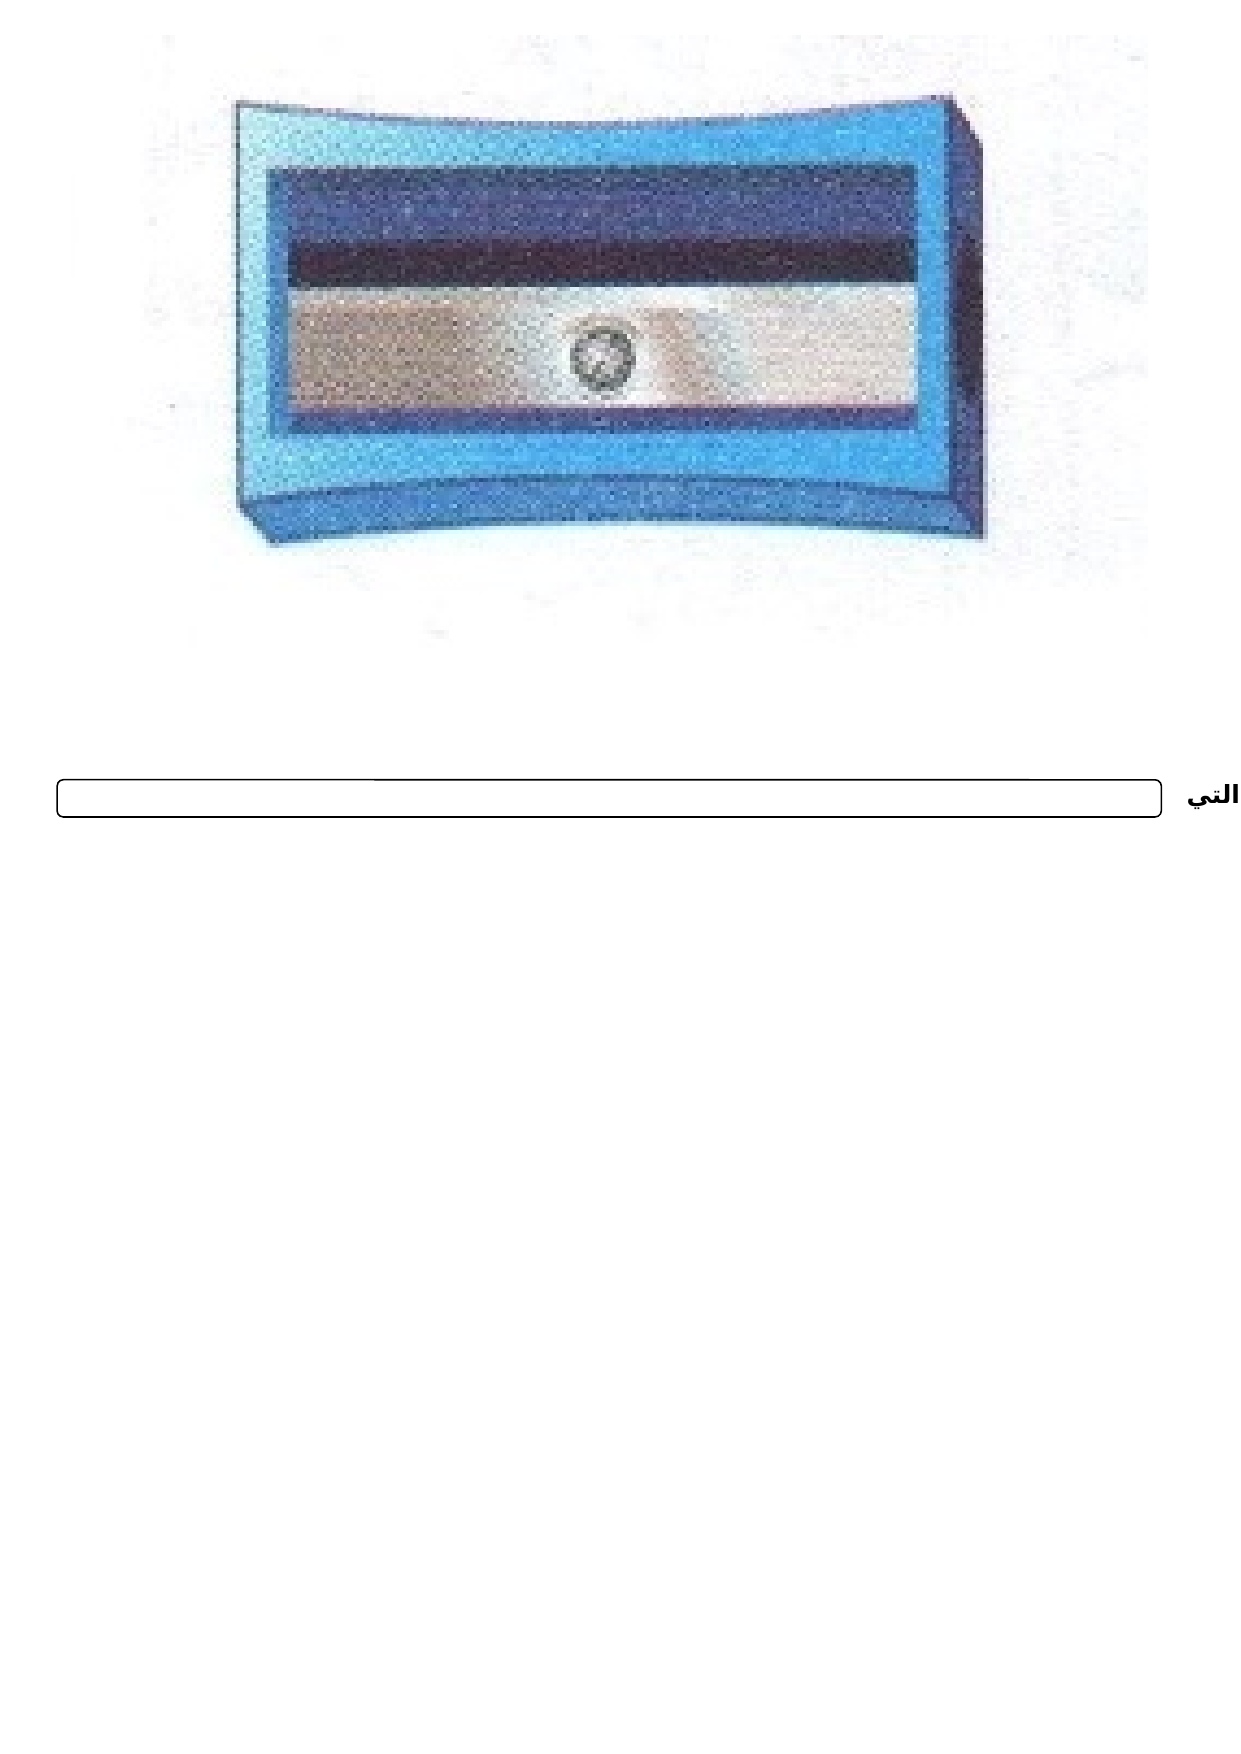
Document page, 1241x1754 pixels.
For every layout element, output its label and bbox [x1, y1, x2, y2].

picture [71, 35, 1149, 648]
